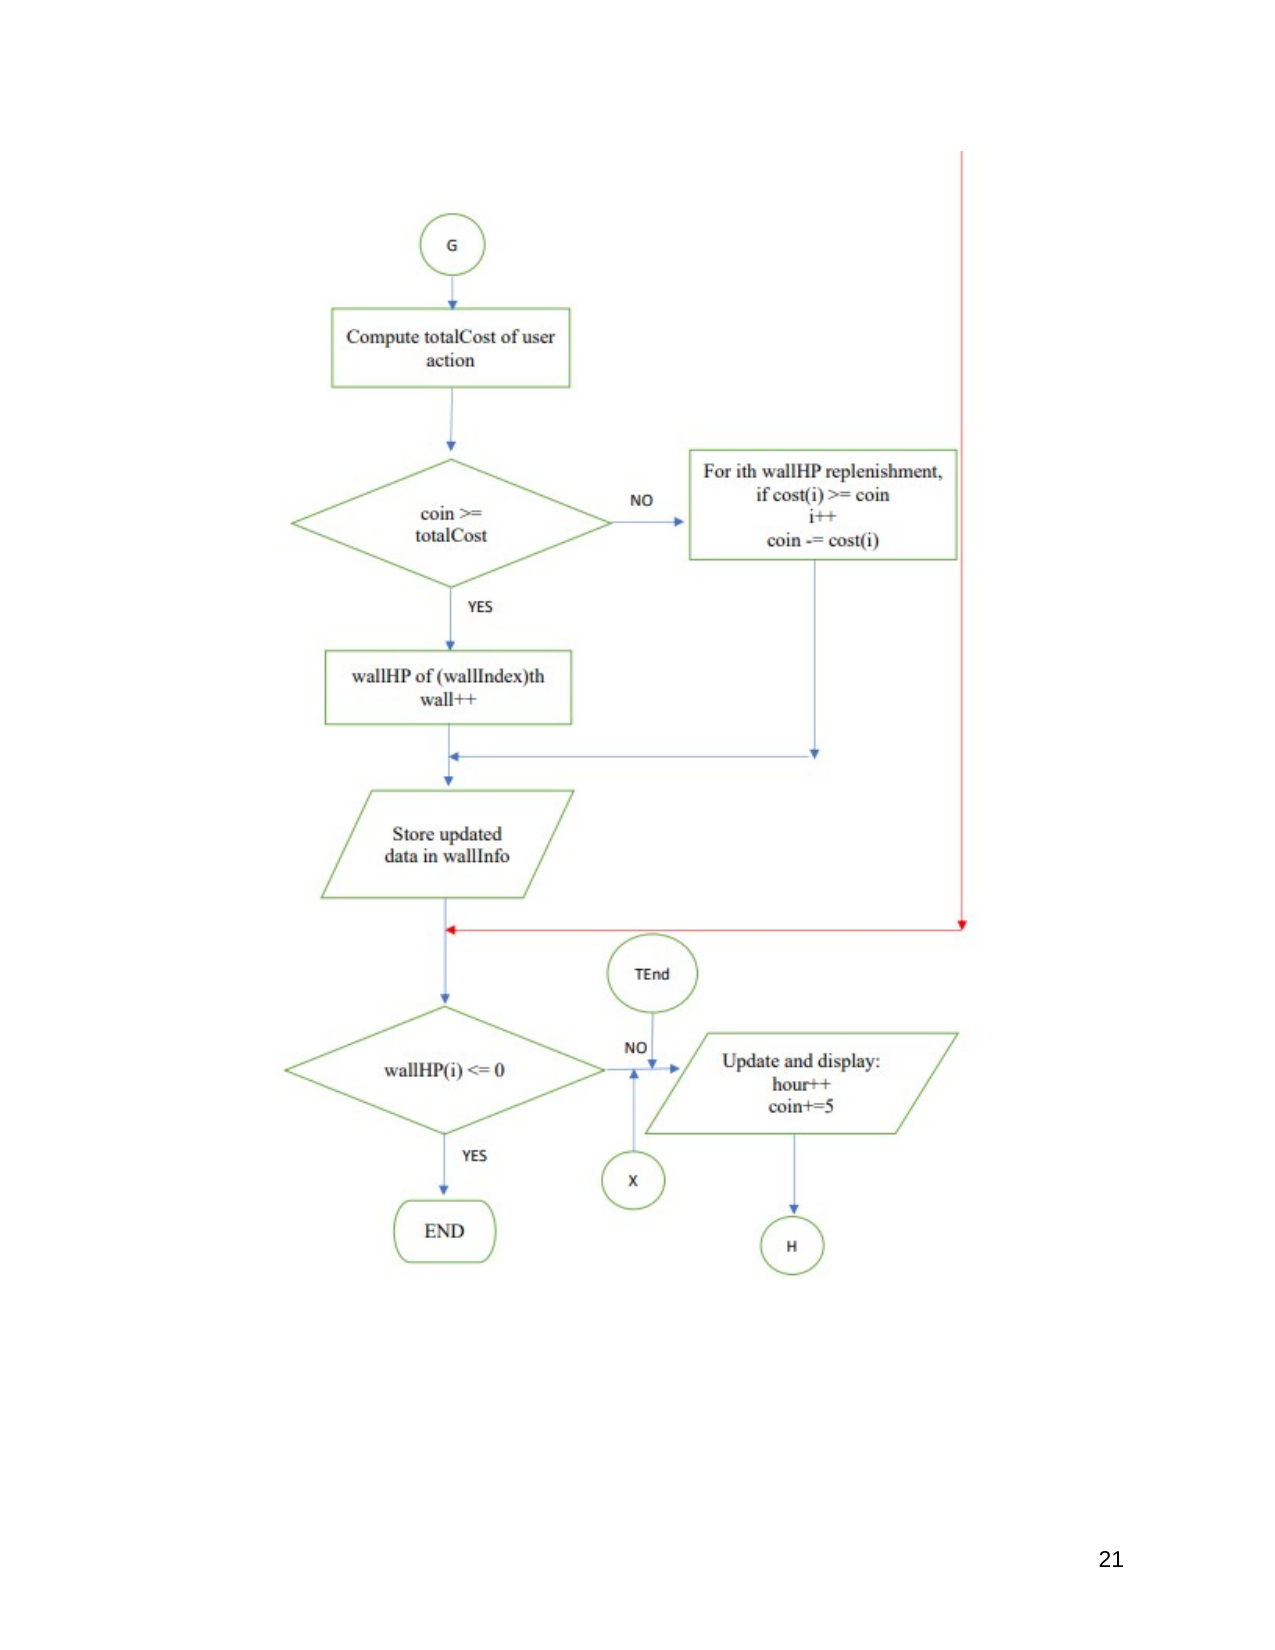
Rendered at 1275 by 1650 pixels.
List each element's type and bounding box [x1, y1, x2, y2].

picture [153, 151, 1105, 1446]
